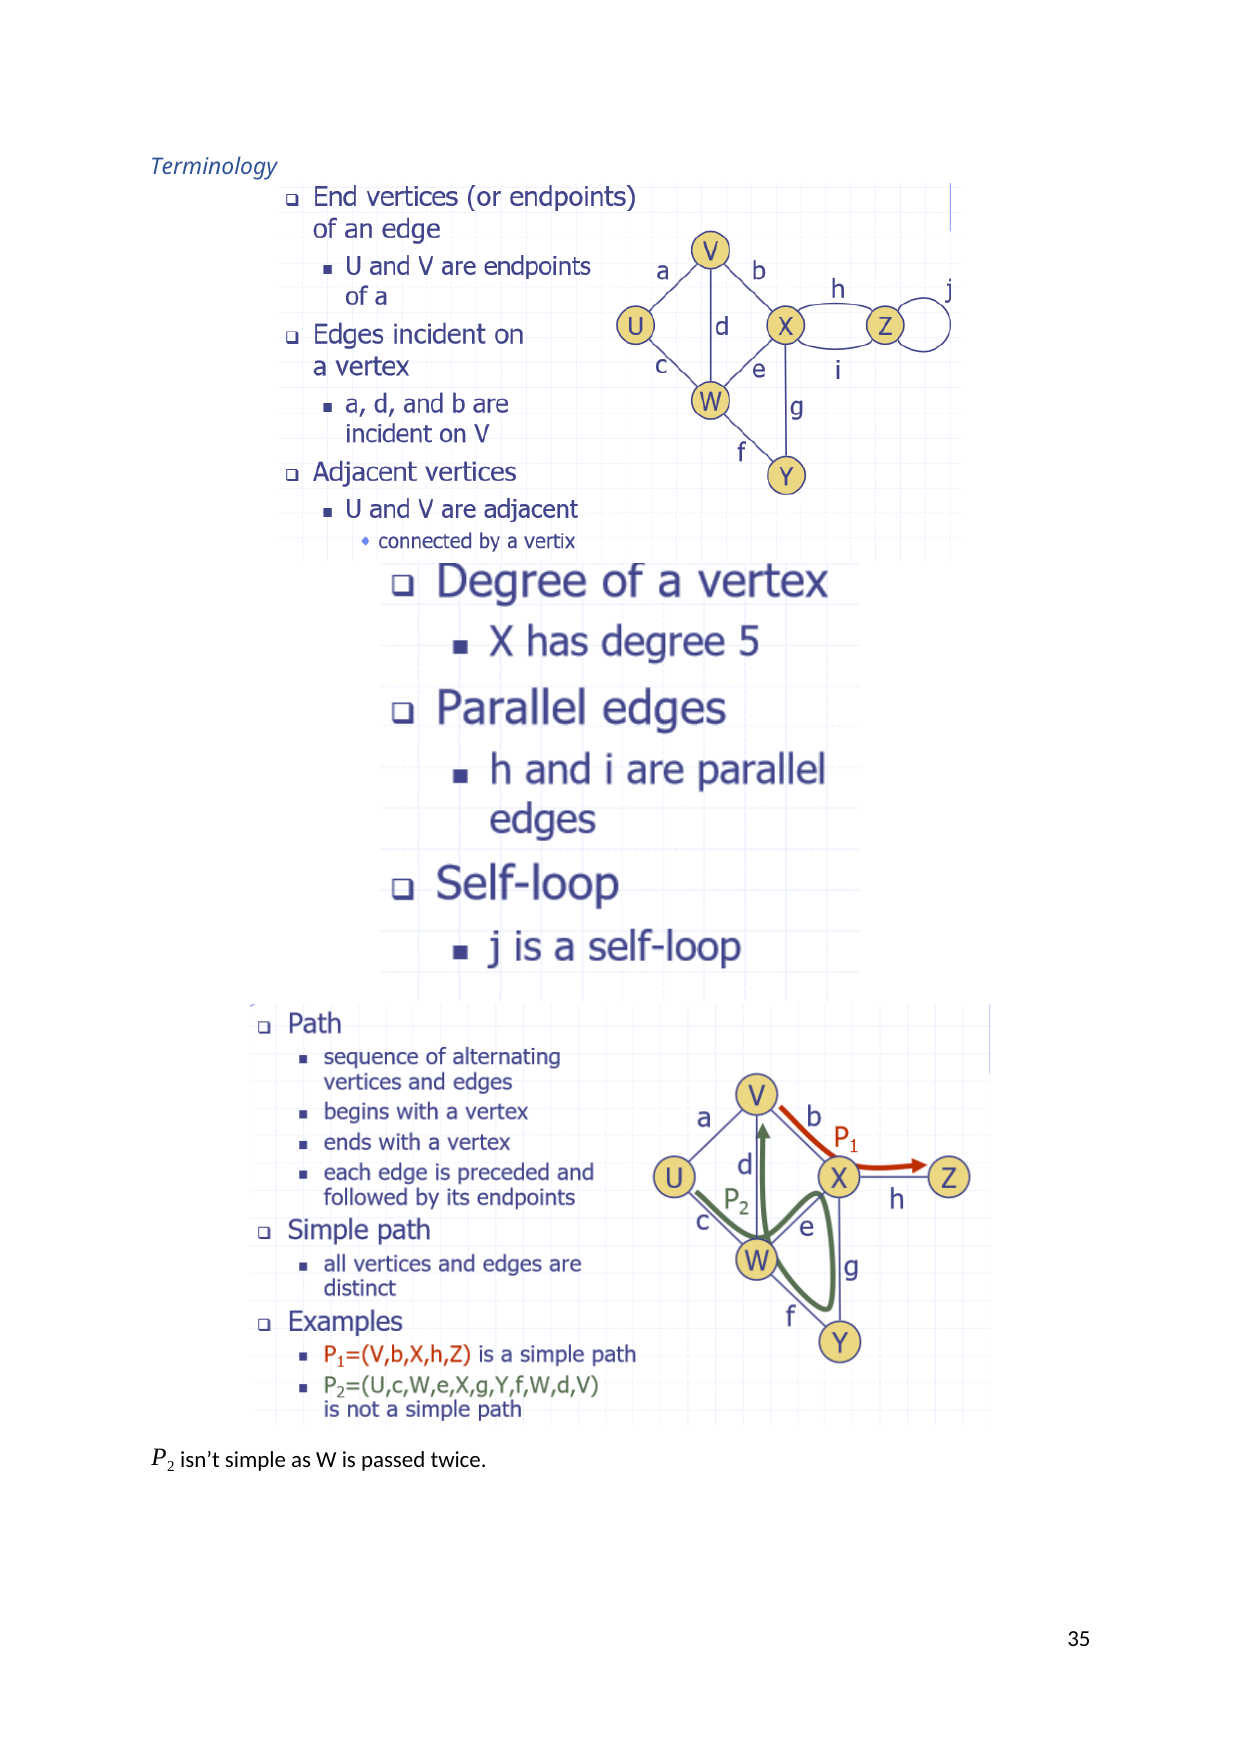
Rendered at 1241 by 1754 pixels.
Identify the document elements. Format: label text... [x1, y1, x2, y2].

subtitle Terminology [150, 150, 1090, 181]
picture [250, 1004, 991, 1425]
picture [380, 563, 860, 1002]
text isn’t simple as W is passed twice. [150, 1443, 1090, 1475]
picture [278, 183, 962, 562]
